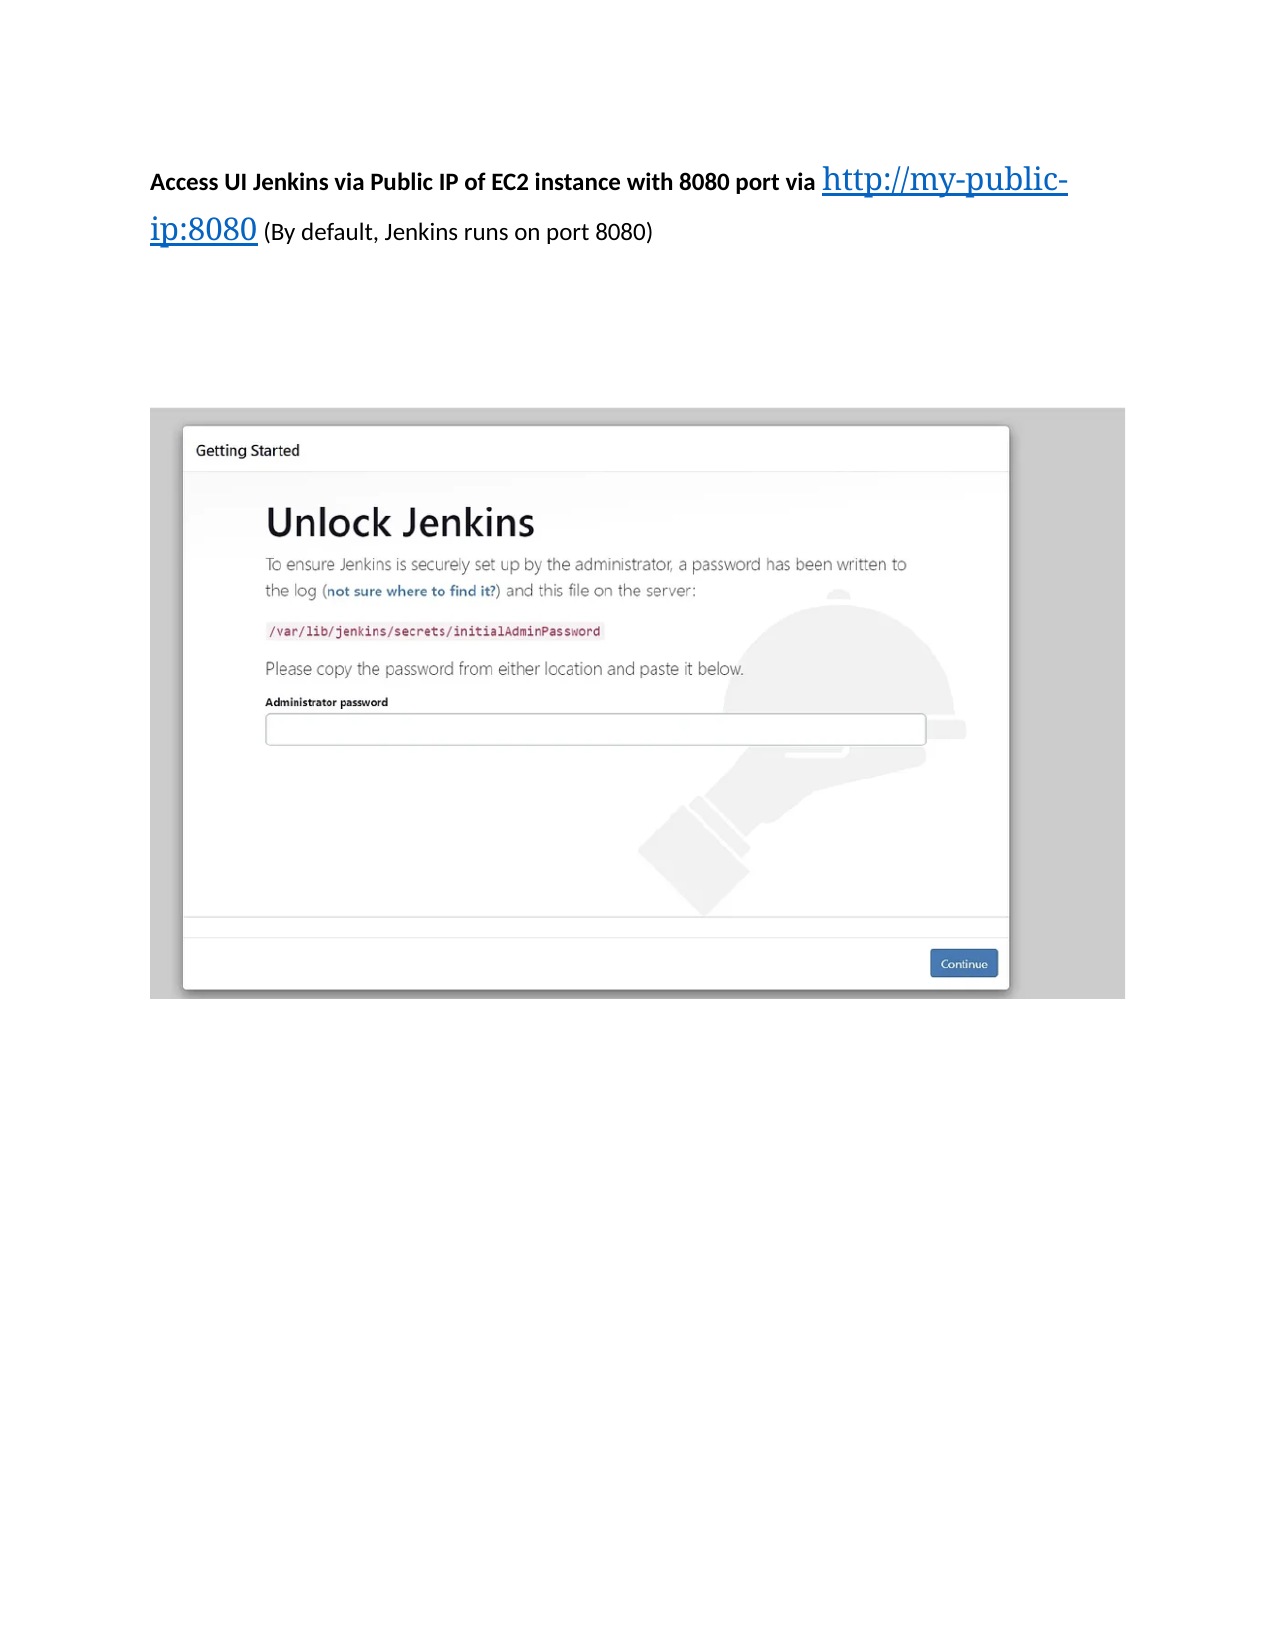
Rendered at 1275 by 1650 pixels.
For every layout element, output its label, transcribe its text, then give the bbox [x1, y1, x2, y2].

picture [150, 407, 1125, 999]
text Access UI Jenkins via Public IP of EC2 instance with 8080 port via http://my-public-ip:8080 (By default, Jenkins runs on port 8080) [150, 150, 1125, 250]
